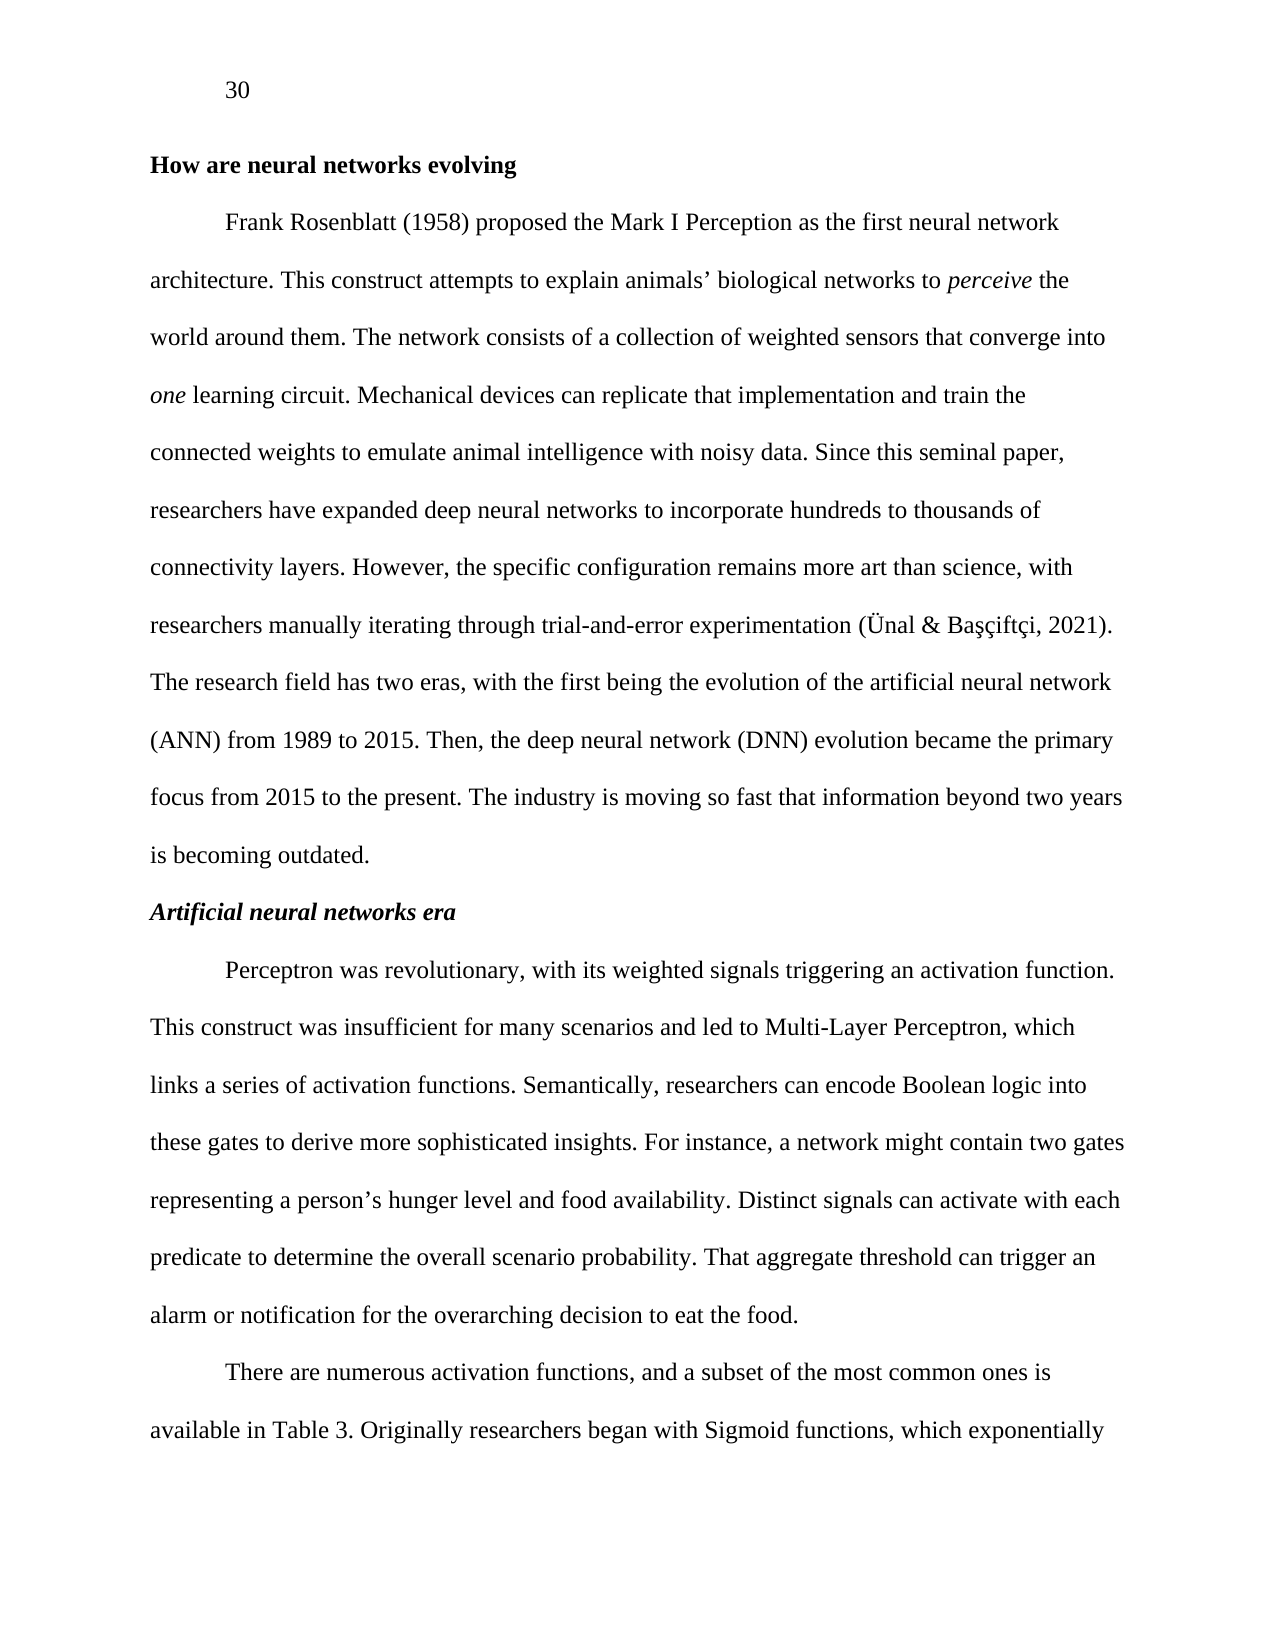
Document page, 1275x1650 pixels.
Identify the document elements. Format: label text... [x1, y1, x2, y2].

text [150, 1357, 1125, 1444]
text Frank Rosenblatt (1958) proposed the Mark I Perception as the first neural network architecture. This construct attempts to explain animals’ biological networks to perceive the world around them. The network consists of a collection of weighted sensors that converge into one learning circuit. Mechanical devices can replicate that implementation and train the connected weights to emulate animal intelligence with noisy data. Since this seminal paper, researchers have expanded deep neural networks to incorporate hundreds to thousands of connectivity layers. However, the specific configuration remains more art than science, with researchers manually iterating through trial-and-error experimentation. The research field has two eras, with the first being the evolution of the artificial neural network (ANN) from 1989 to 2015. Then, the deep neural network (DNN) evolution became the primary focus from 2015 to the present. The industry is moving so fast that information beyond two years is becoming outdated. [150, 207, 1125, 869]
subtitle Artificial neural networks era [150, 897, 1125, 926]
text Perceptron was revolutionary, with its weighted signals triggering an activation function. This construct was insufficient for many scenarios and led to Multi-Layer Perceptron, which links a series of activation functions. Semantically, researchers can encode Boolean logic into these gates to derive more sophisticated insights. For instance, a network might contain two gates representing a person’s hunger level and food availability. Distinct signals can activate with each predicate to determine the overall scenario probability. That aggregate threshold can trigger an alarm or notification for the overarching decision to eat the food. [150, 955, 1125, 1329]
subtitle How are neural networks evolving [150, 150, 1125, 179]
